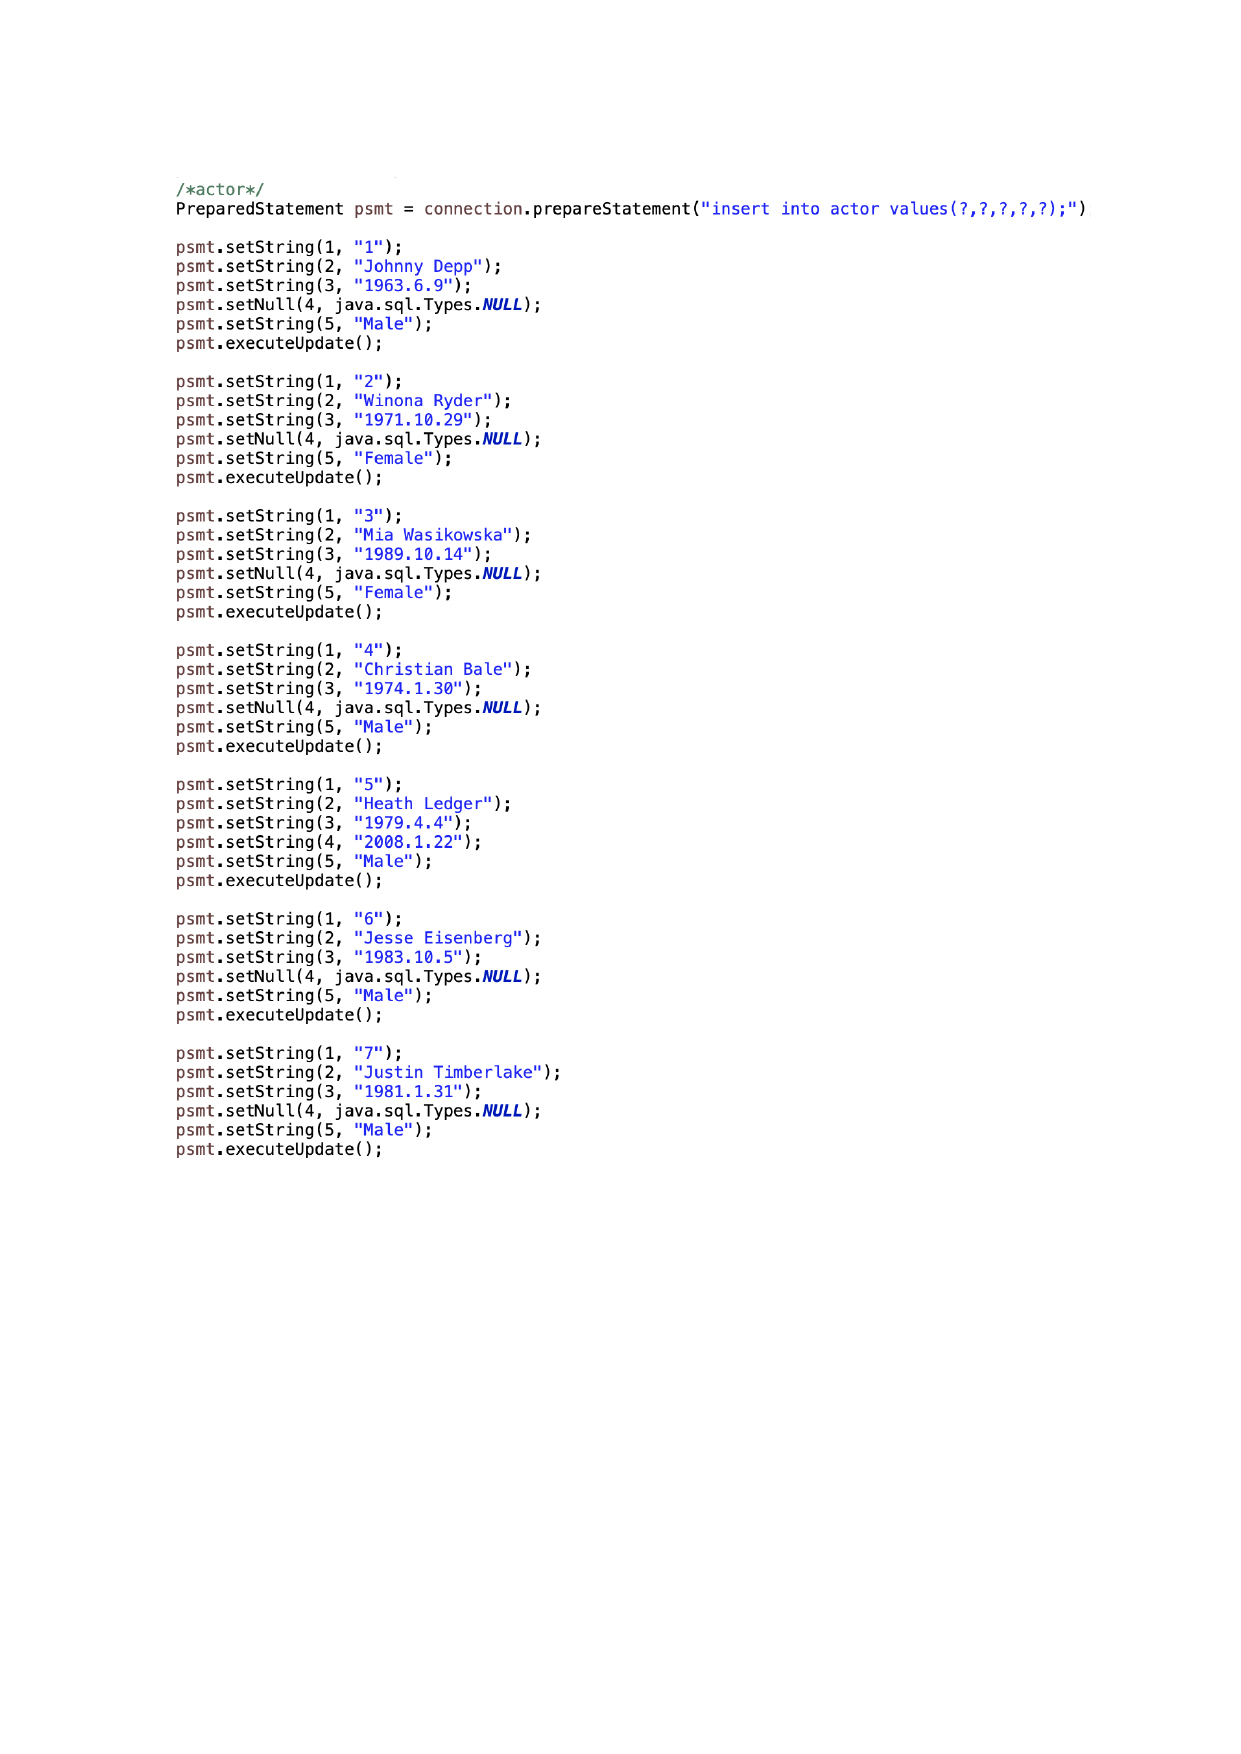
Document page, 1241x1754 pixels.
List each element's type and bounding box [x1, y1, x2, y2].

picture [150, 177, 1091, 1164]
